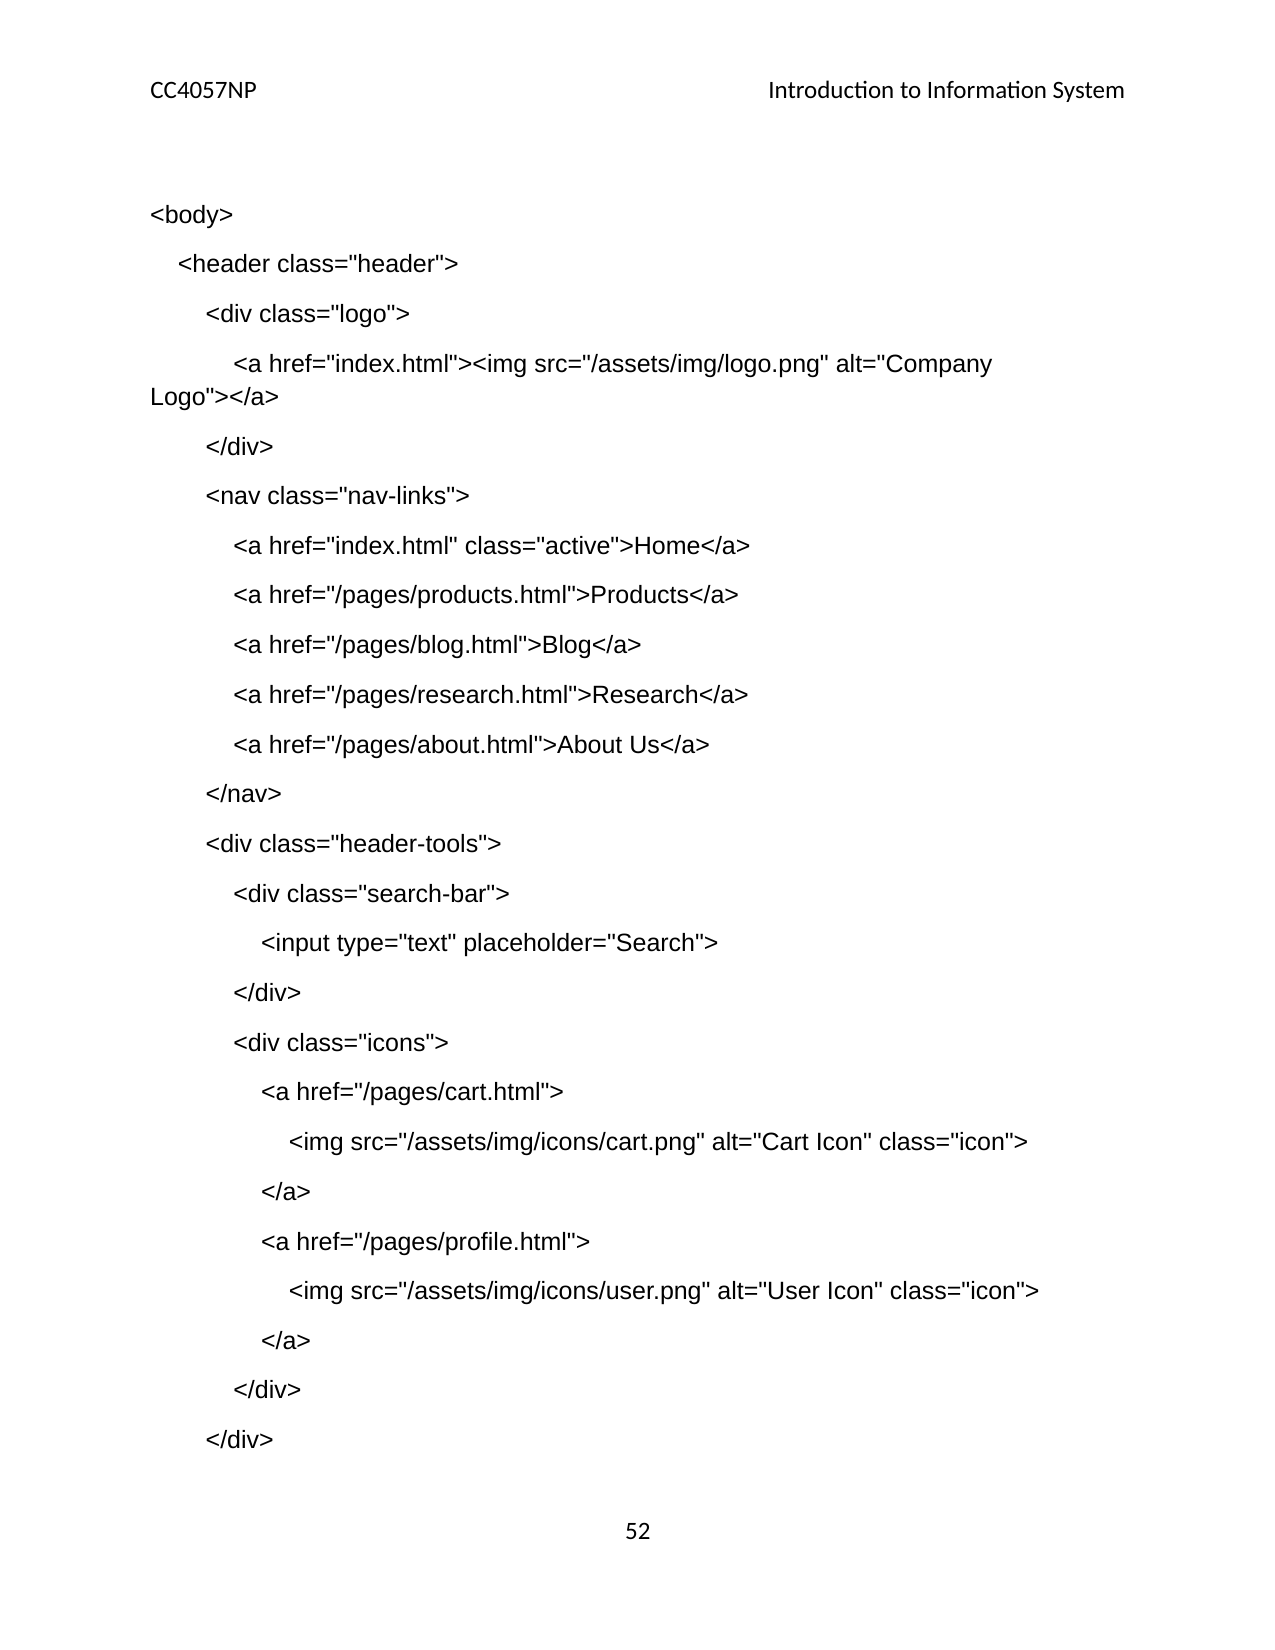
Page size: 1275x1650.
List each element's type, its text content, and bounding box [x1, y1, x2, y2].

text <a href="/pages/profile.html"> [150, 1226, 1125, 1255]
text </div> [150, 978, 1125, 1007]
text <a href="/pages/products.html">Products</a> [150, 581, 1125, 609]
text <a href="index.html"><img src="/assets/img/logo.png" alt="Company Logo"></a> [150, 349, 1125, 411]
text <a href="/pages/cart.html"> [150, 1077, 1125, 1106]
text <body> [150, 200, 1125, 228]
text <a href="/pages/about.html">About Us</a> [150, 729, 1125, 758]
text <a href="/pages/research.html">Research</a> [150, 680, 1125, 709]
text </div> [150, 1376, 1125, 1404]
text <a href="index.html" class="active">Home</a> [150, 531, 1125, 559]
text <div class="search-bar"> [150, 879, 1125, 907]
text <header class="header"> [150, 249, 1125, 278]
text </div> [150, 431, 1125, 460]
text <nav class="nav-links"> [150, 481, 1125, 510]
text <img src="/assets/img/icons/cart.png" alt="Cart Icon" class="icon"> [150, 1127, 1125, 1156]
text <input type="text" placeholder="Search"> [150, 928, 1125, 957]
text <a href="/pages/blog.html">Blog</a> [150, 630, 1125, 659]
text </a> [150, 1177, 1125, 1206]
text </nav> [150, 779, 1125, 808]
text <div class="header-tools"> [150, 829, 1125, 858]
text </a> [150, 1326, 1125, 1354]
text <div class="logo"> [150, 299, 1125, 328]
text <div class="icons"> [150, 1028, 1125, 1056]
text <img src="/assets/img/icons/user.png" alt="User Icon" class="icon"> [150, 1276, 1125, 1305]
text </div> [150, 1425, 1125, 1454]
